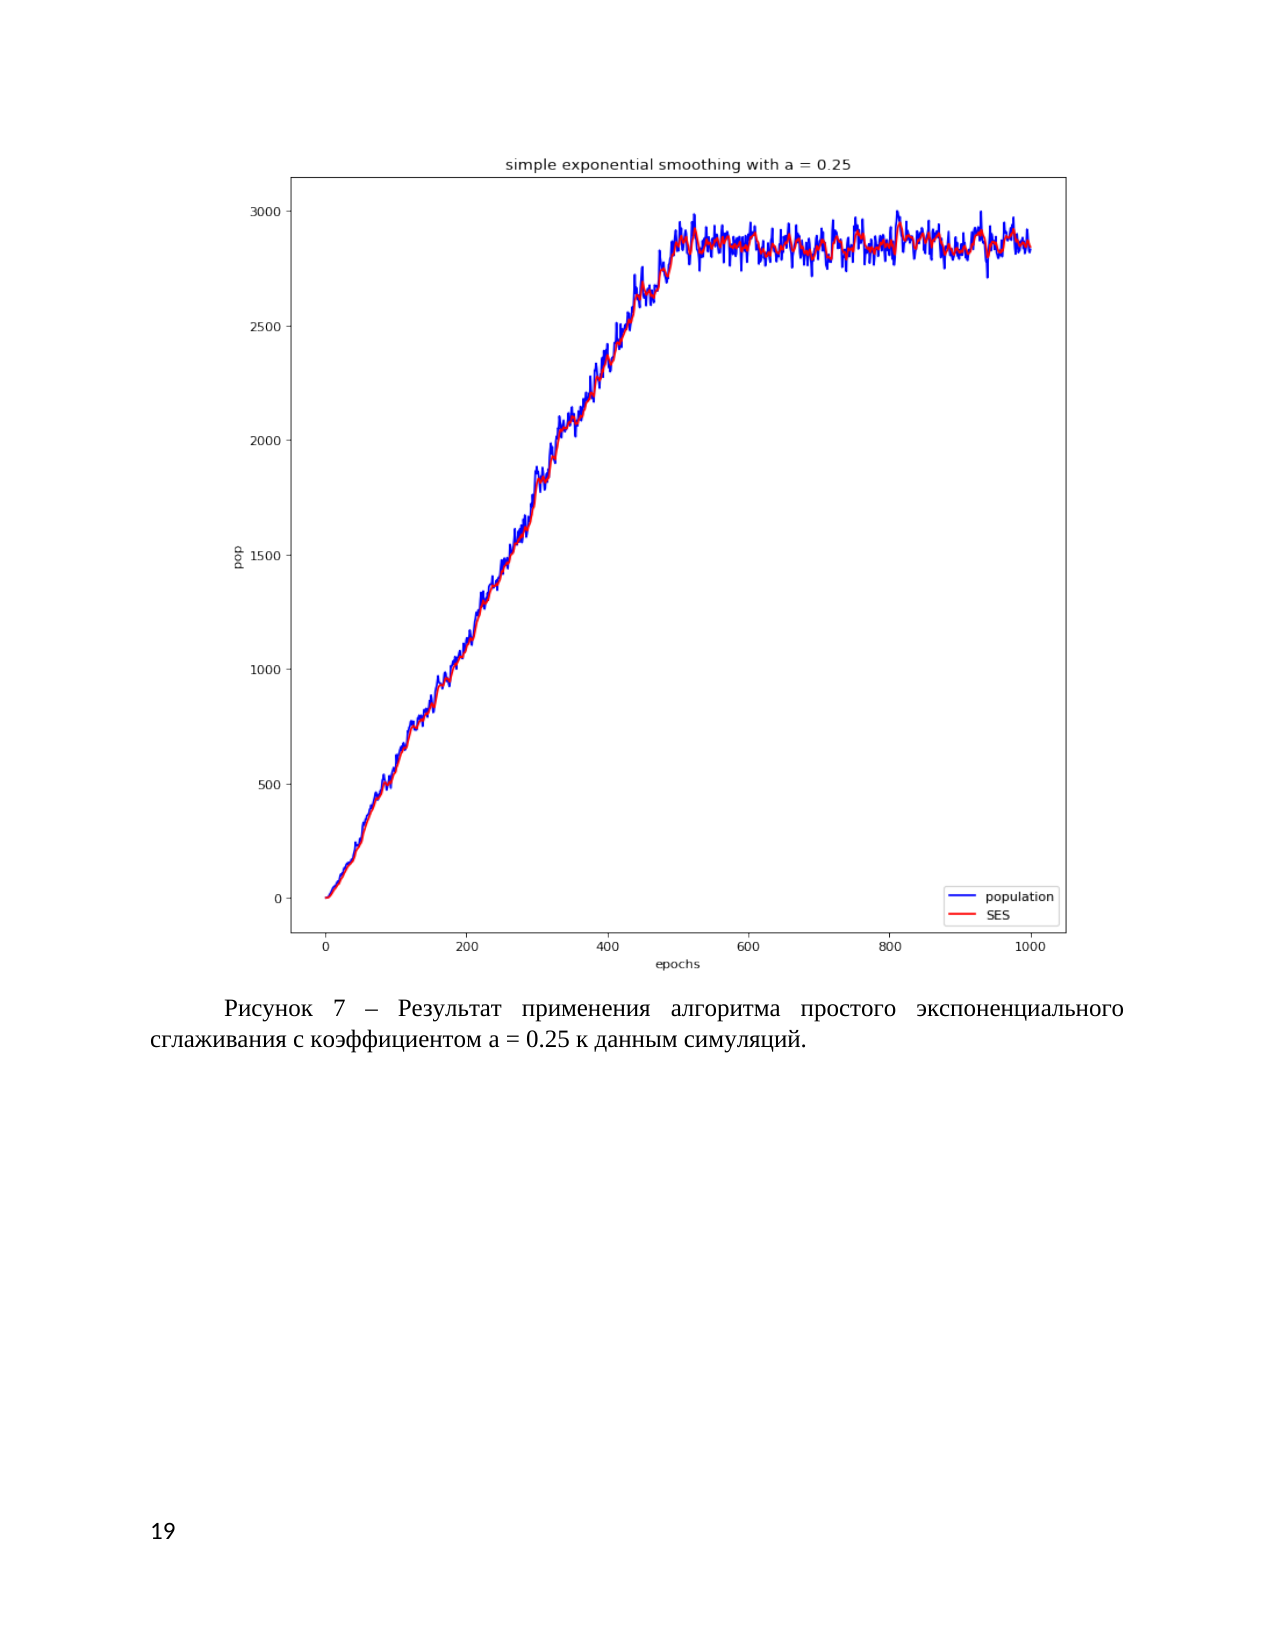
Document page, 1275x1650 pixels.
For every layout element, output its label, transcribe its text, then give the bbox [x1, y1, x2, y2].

text Рисунок 7 – Результат применения алгоритма простого экспоненциального сглаживания с коэффициентом a = 0.25 к данным симуляций. [150, 993, 1125, 1053]
picture [223, 150, 1075, 979]
